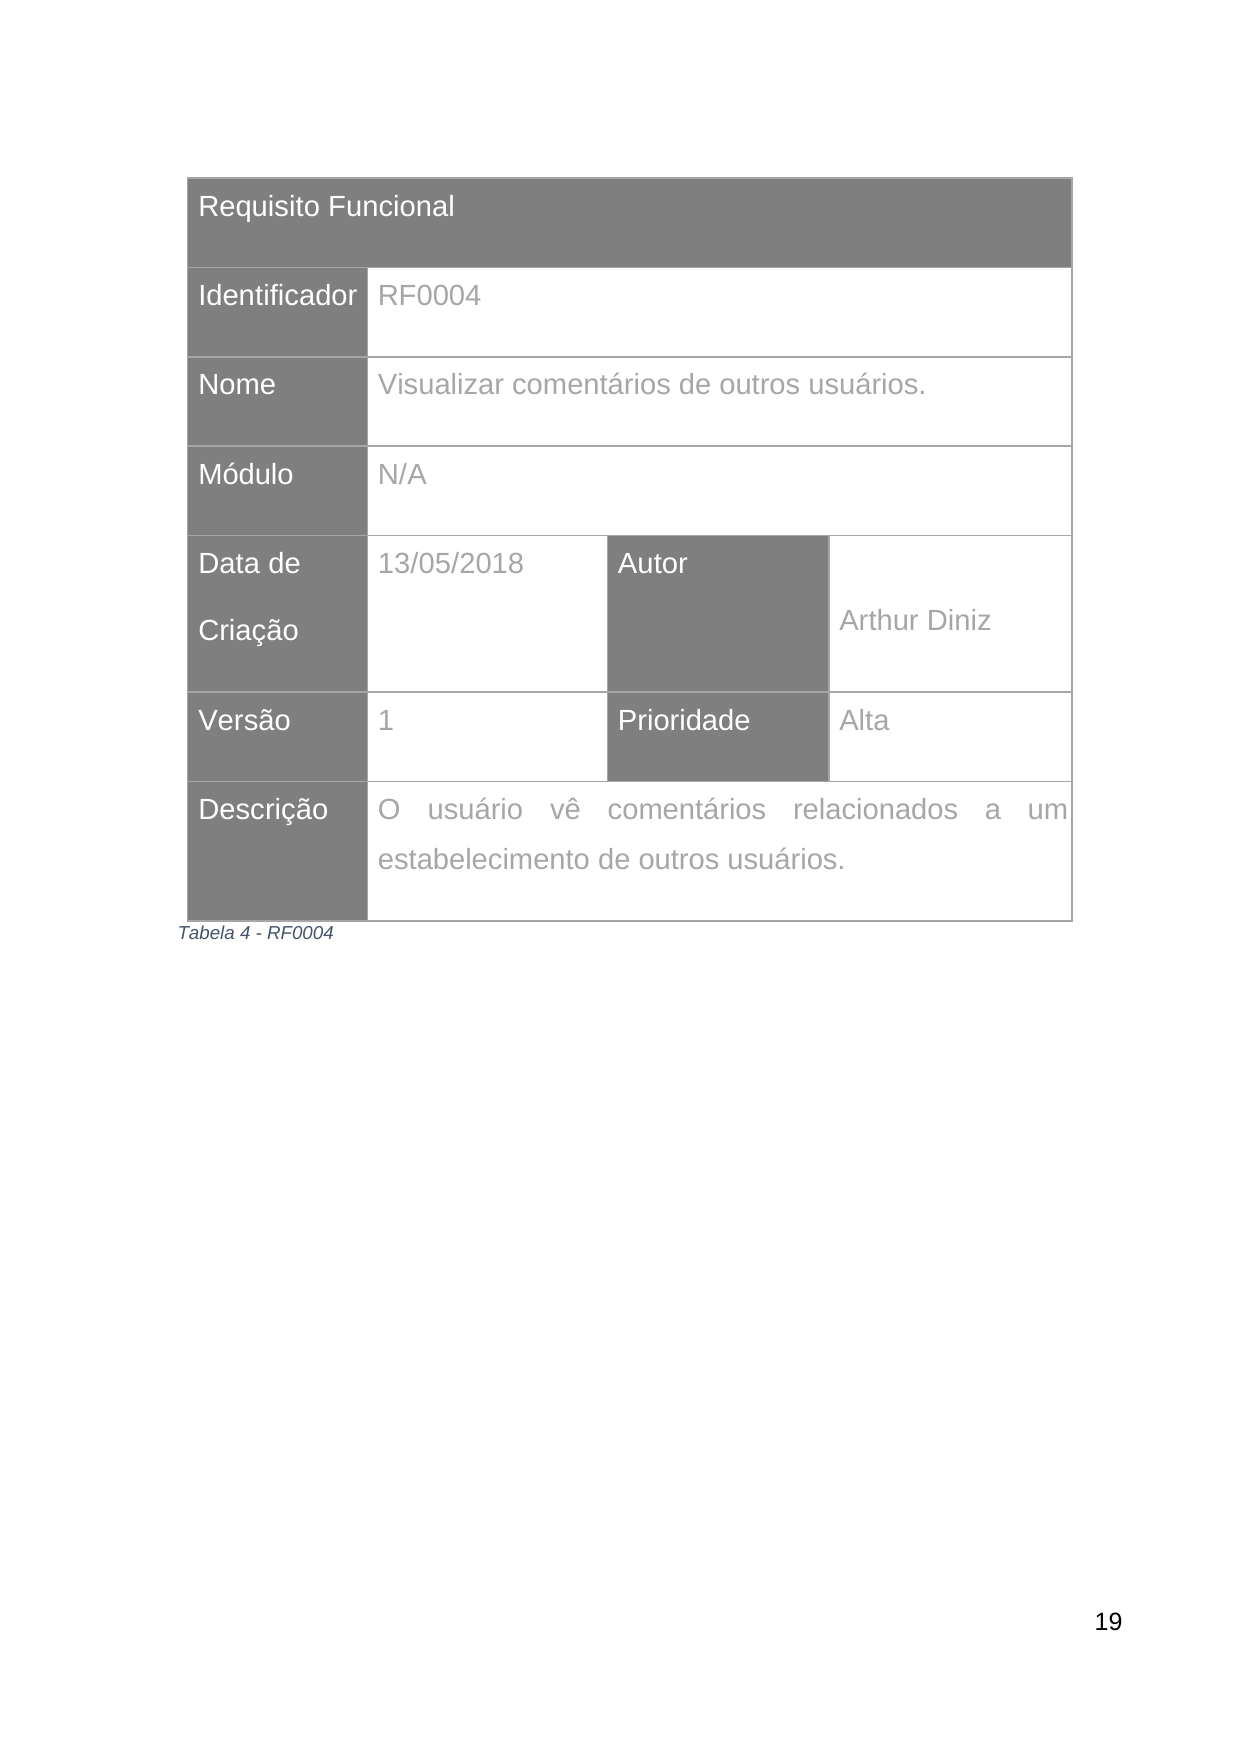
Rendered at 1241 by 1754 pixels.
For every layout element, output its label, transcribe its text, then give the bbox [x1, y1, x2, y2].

table_cell Alta [830, 693, 1071, 781]
table_cell RF0004 [368, 268, 1071, 356]
table_cell N/A [368, 447, 1071, 535]
table_cell Versão [188, 693, 367, 781]
table_cell 13/05/2018 [368, 536, 607, 691]
table_cell Visualizar comentários de outros usuários. [368, 358, 1071, 445]
table_cell Nome [188, 358, 367, 445]
text Tabela 4 - RF0004 [177, 922, 1122, 943]
table_cell Descrição [188, 782, 367, 920]
table_cell Autor [608, 536, 828, 691]
table_cell 1 [368, 693, 607, 781]
table_cell Identificador [188, 268, 367, 356]
table_cell O usuário vê comentários relacionados a um estabelecimento de outros usuários. . [368, 782, 1071, 920]
table_header Requisito Funcional [188, 179, 1071, 267]
table_cell Módulo [188, 447, 367, 535]
table_cell Data de Criação [188, 536, 367, 691]
table_cell Arthur Diniz [830, 536, 1071, 691]
table_cell Prioridade [608, 693, 828, 781]
